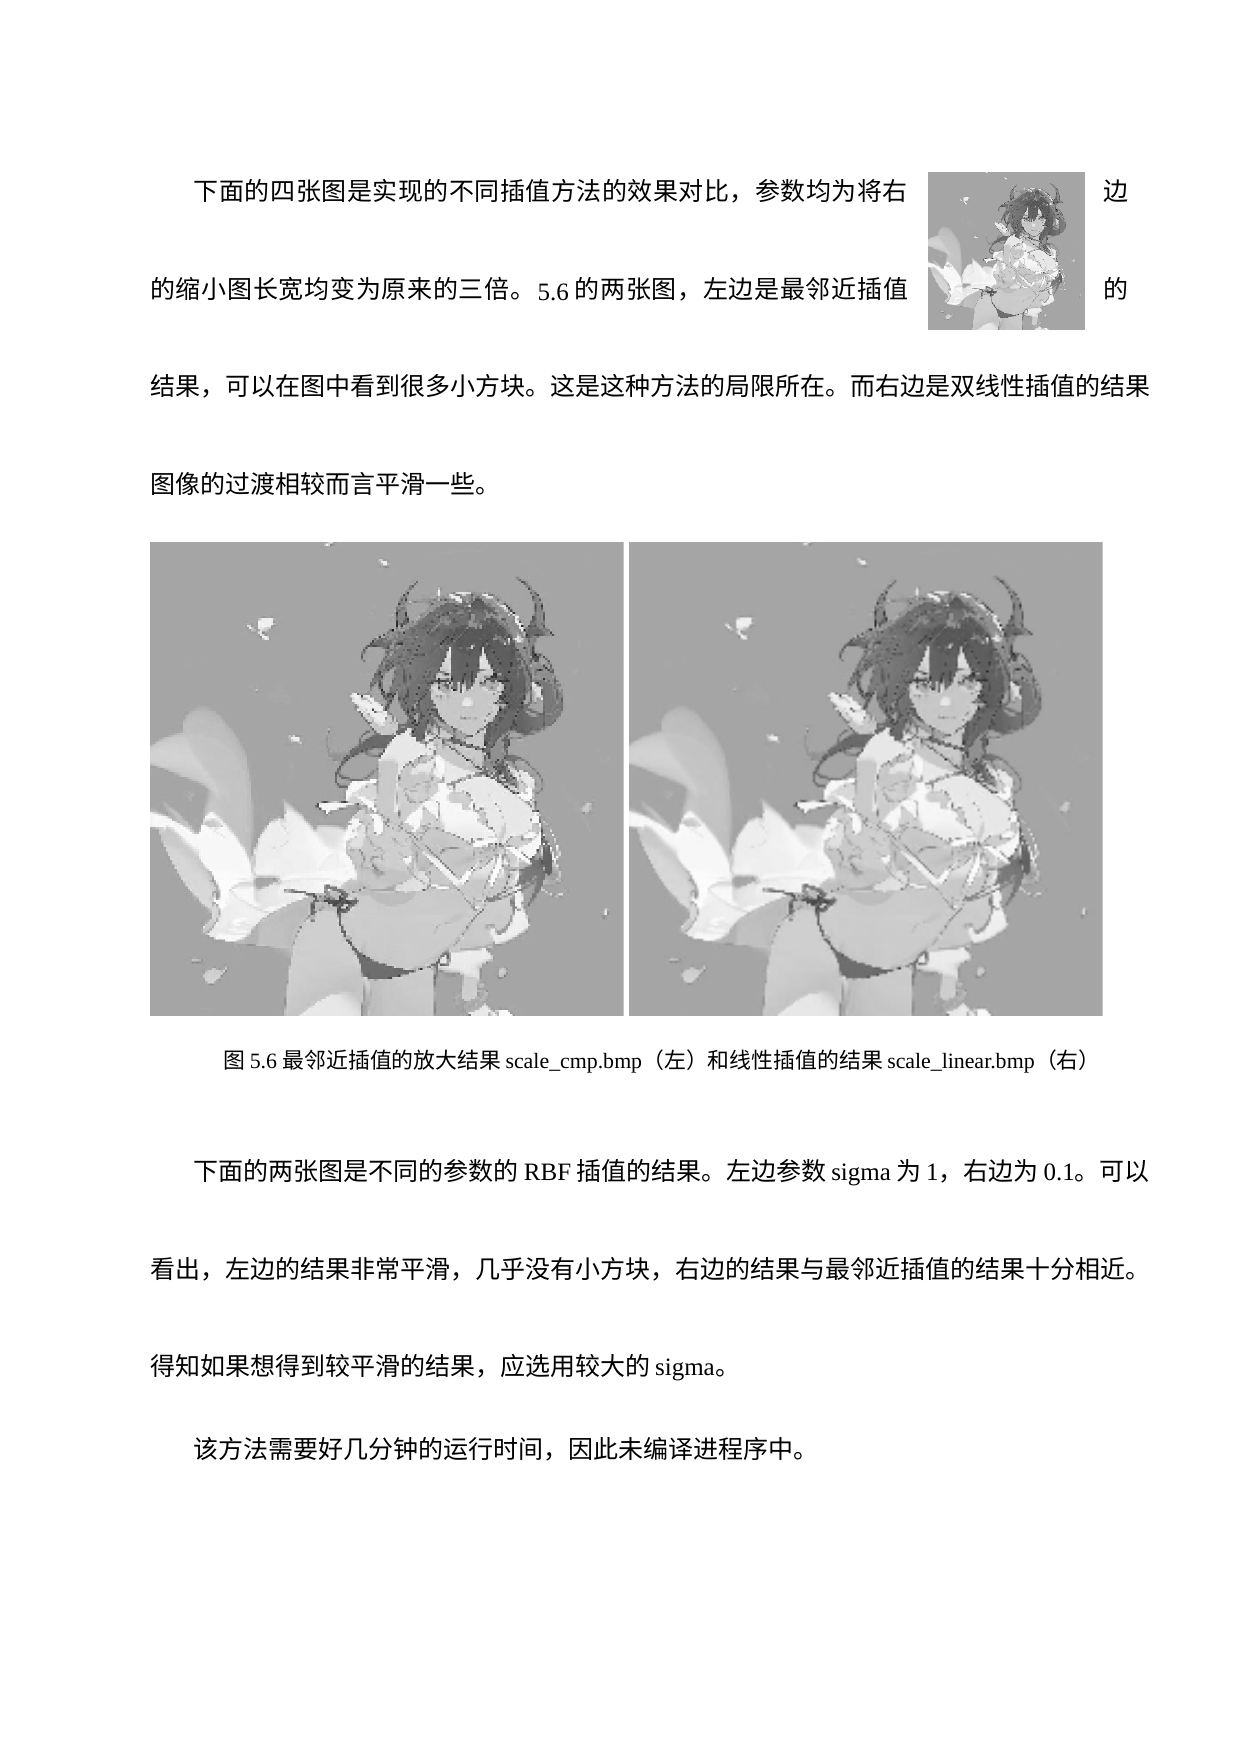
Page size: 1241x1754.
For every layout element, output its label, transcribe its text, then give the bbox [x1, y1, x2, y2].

picture [629, 542, 1103, 1016]
text 图5.6 最邻近插值的放大结果scale_cmp.bmp（左）和线性插值的结果scale_linear.bmp（右） [150, 1042, 1152, 1075]
picture [927, 172, 1085, 330]
text 该方法需要好几分钟的运行时间，因此未编译进程序中。 [150, 1416, 1152, 1481]
picture [150, 542, 624, 1016]
text 下面的四张图是实现的不同插值方法的效果对比，参数均为将右边的缩小图长宽均变为原来的三倍。5.6的两张图，左边是最邻近插值的结果，可以在图中看到很多小方块。这是这种方法的局限所在。而右边是双线性插值的结果，图像的过渡相较而言平滑一些。 [150, 162, 1152, 519]
text 下面的两张图是不同的参数的RBF插值的结果。左边参数sigma为1，右边为0.1。可以看出，左边的结果非常平滑，几乎没有小方块，右边的结果与最邻近插值的结果十分相近。得知如果想得到较平滑的结果，应选用较大的sigma。 [150, 1137, 1152, 1397]
